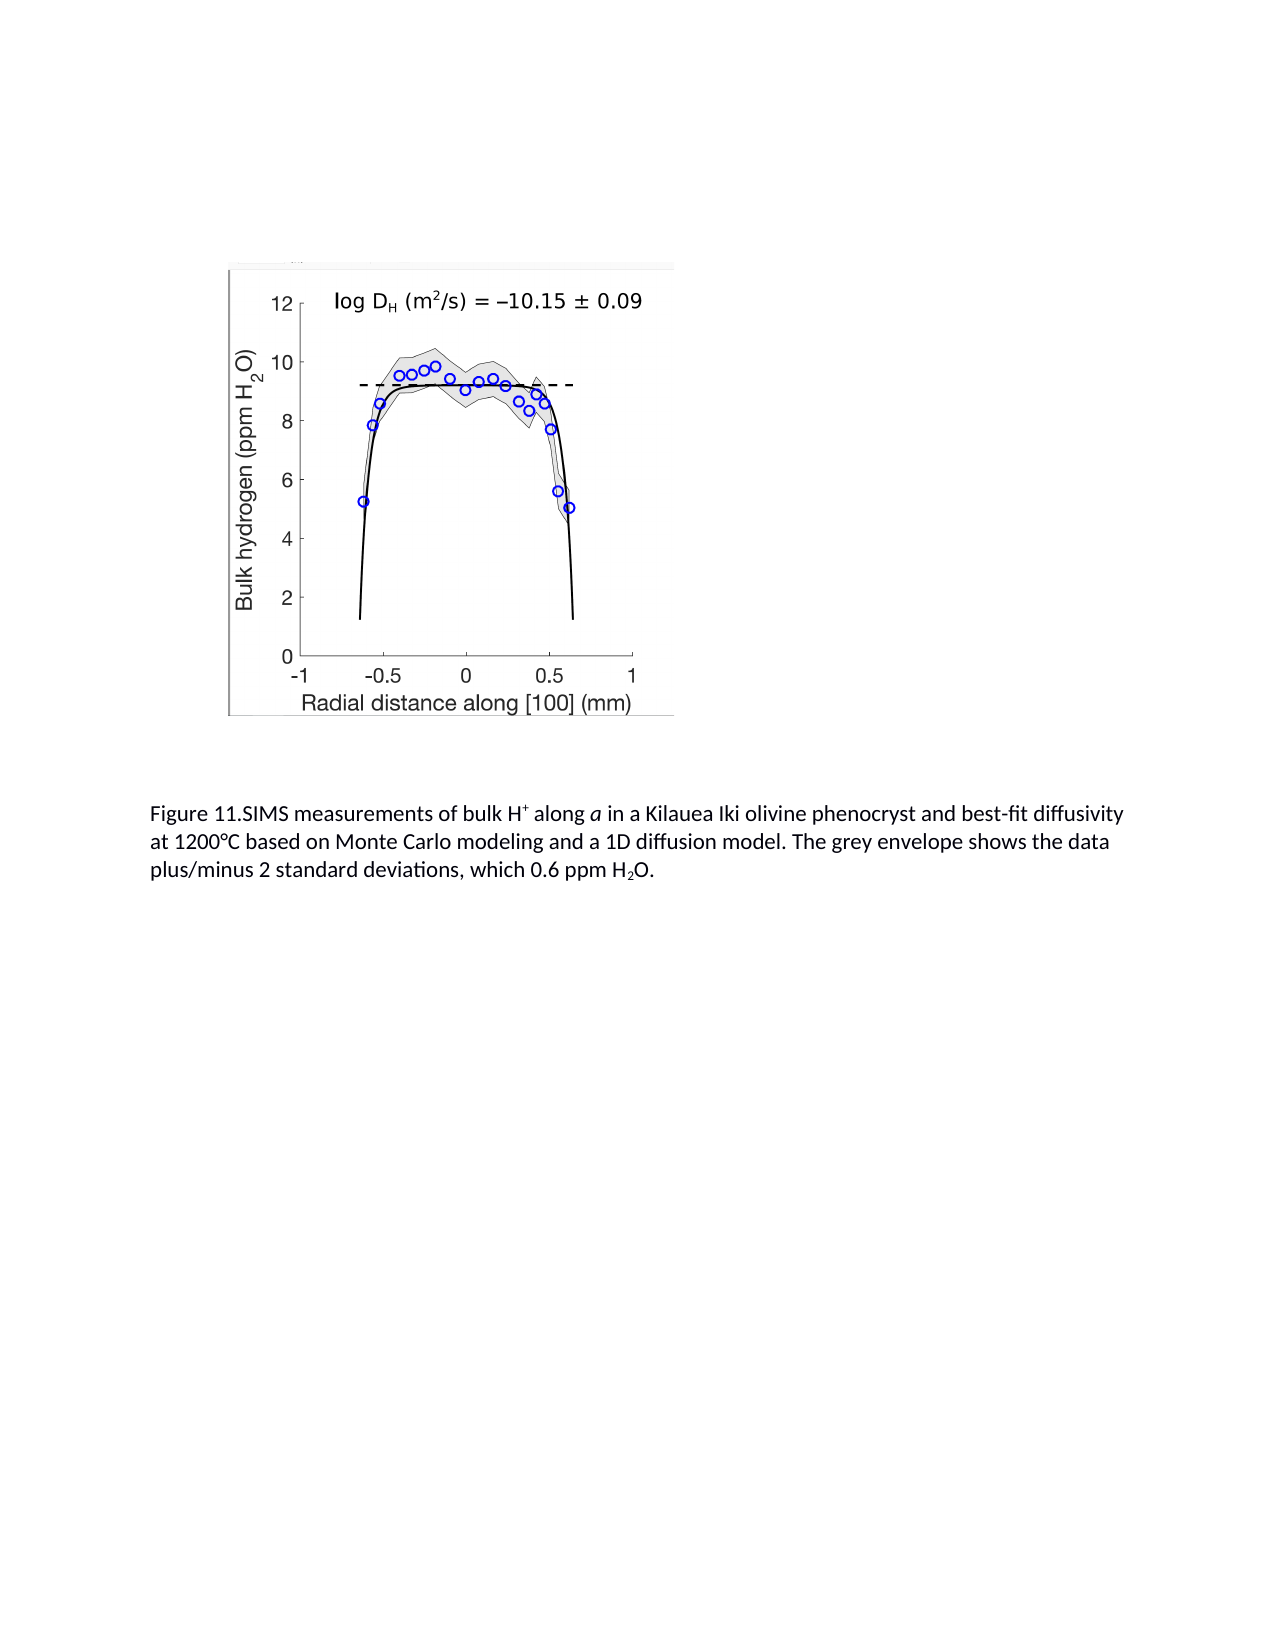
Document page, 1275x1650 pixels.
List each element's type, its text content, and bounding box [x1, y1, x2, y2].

text Figure 11.SIMS measurements of bulk H+ along a in a Kilauea Iki olivine phenocryst and best-fit diffusivity at 1200°C based on Monte Carlo modeling and a 1D diffusion model. The grey envelope shows the data plus/minus 2 standard deviations, which 0.6 ppm H2O. [150, 799, 1125, 883]
picture [228, 262, 675, 716]
